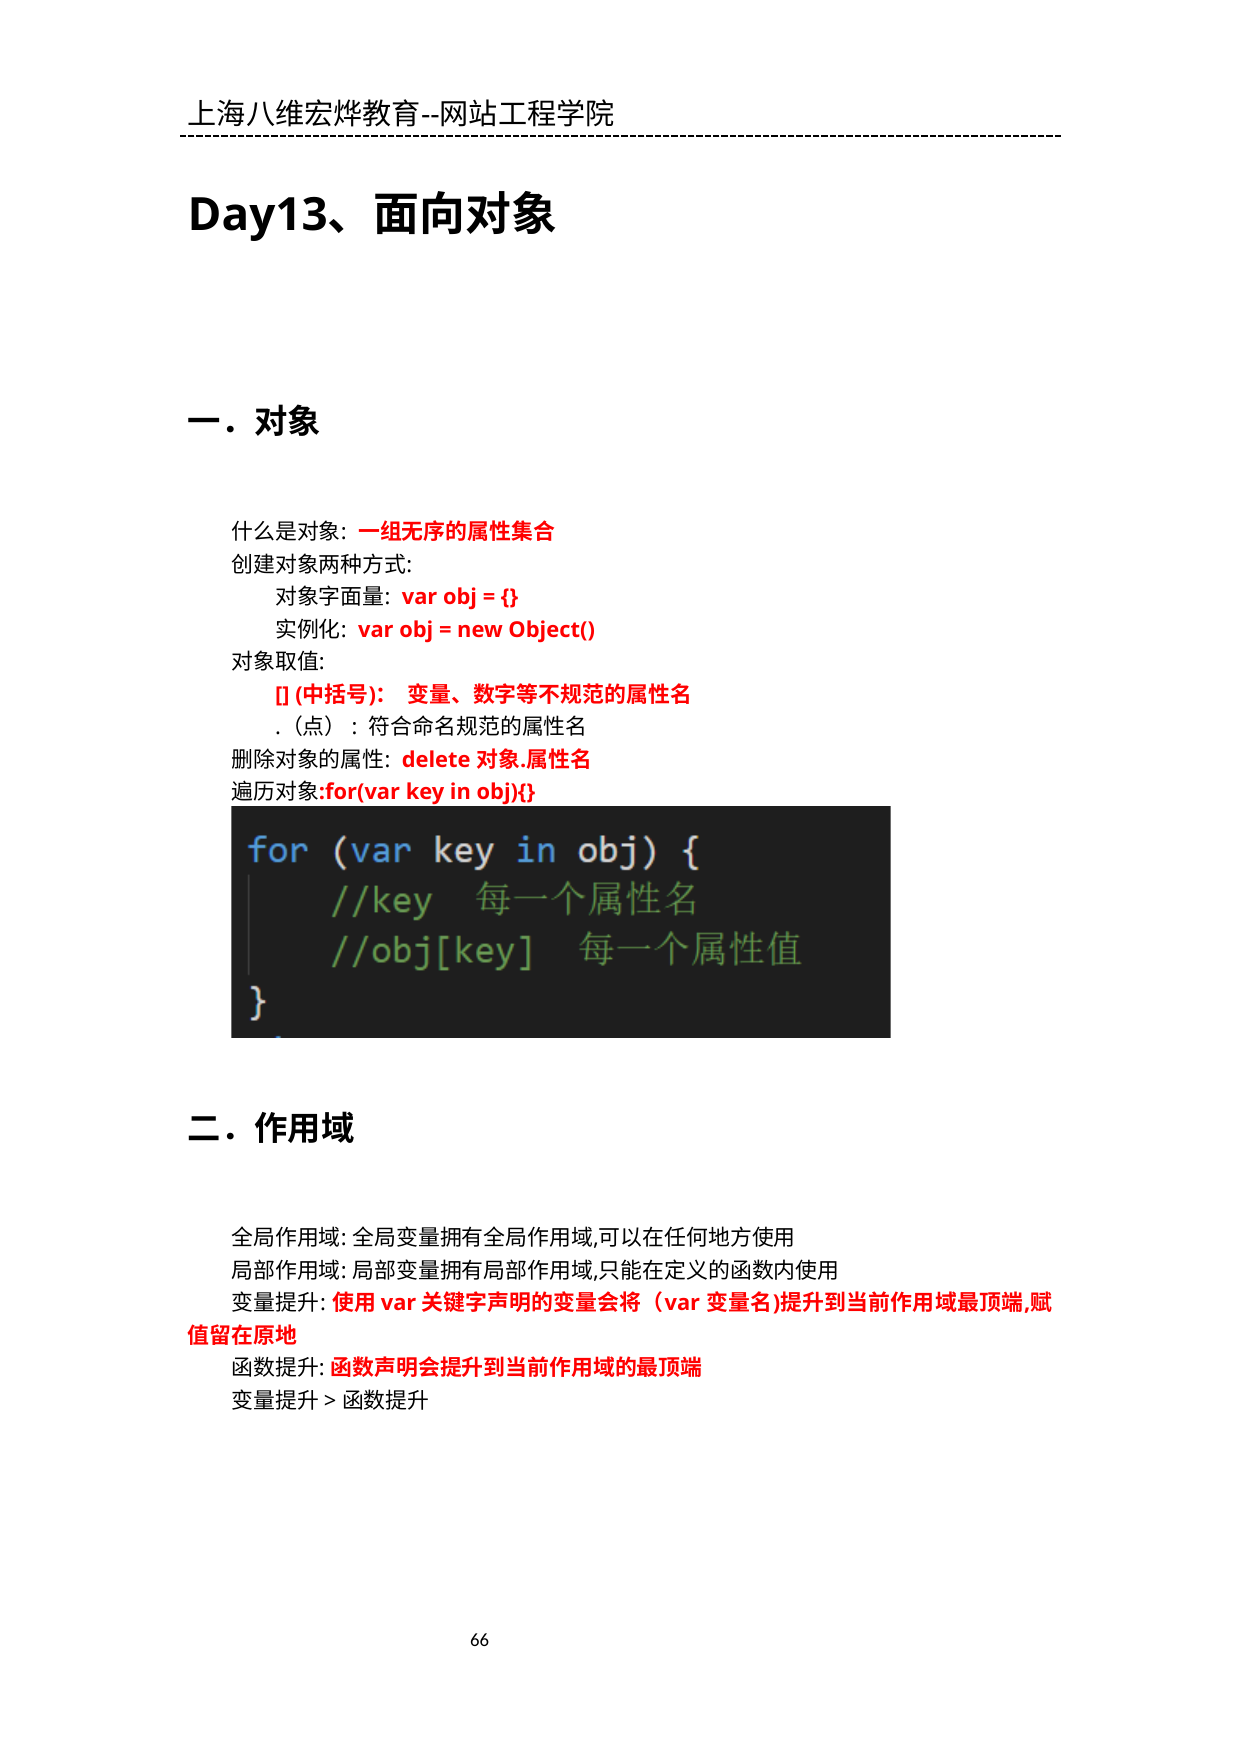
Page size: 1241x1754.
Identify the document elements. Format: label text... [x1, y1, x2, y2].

text 函数提升: 函数声明会提升到当前作用域的最顶端 [187, 1350, 1053, 1383]
subtitle 二．作用域 [187, 1093, 1053, 1158]
text [] (中括号)： 变量、数字等不规范的属性名 [231, 676, 1053, 709]
text 变量提升: 使用var关键字声明的变量会将（var 变量名)提升到当前作用域最顶端,赋值留在原地 [187, 1285, 1053, 1350]
text 遍历对象:for(var key in obj){} [187, 774, 1053, 806]
text 什么是对象: 一组无序的属性集合 [187, 514, 1053, 546]
text 变量提升 > 函数提升 [187, 1383, 1053, 1415]
text 局部作用域: 局部变量拥有局部作用域,只能在定义的函数内使用 [187, 1253, 1053, 1285]
text 全局作用域: 全局变量拥有全局作用域,可以在任何地方使用 [187, 1220, 1053, 1253]
text 对象字面量: var obj = {} [231, 579, 1053, 611]
text 实例化: var obj = new Object() [231, 611, 1053, 644]
subtitle Day13、面向对象 [187, 162, 1053, 259]
text 创建对象两种方式: [187, 546, 1053, 579]
subtitle 一．对象 [187, 387, 1053, 452]
picture [231, 806, 891, 1038]
text 删除对象的属性: delete 对象.属性名 [187, 741, 1053, 774]
text .（点） : 符合命名规范的属性名 [231, 709, 1053, 741]
text 对象取值: [187, 644, 1053, 676]
